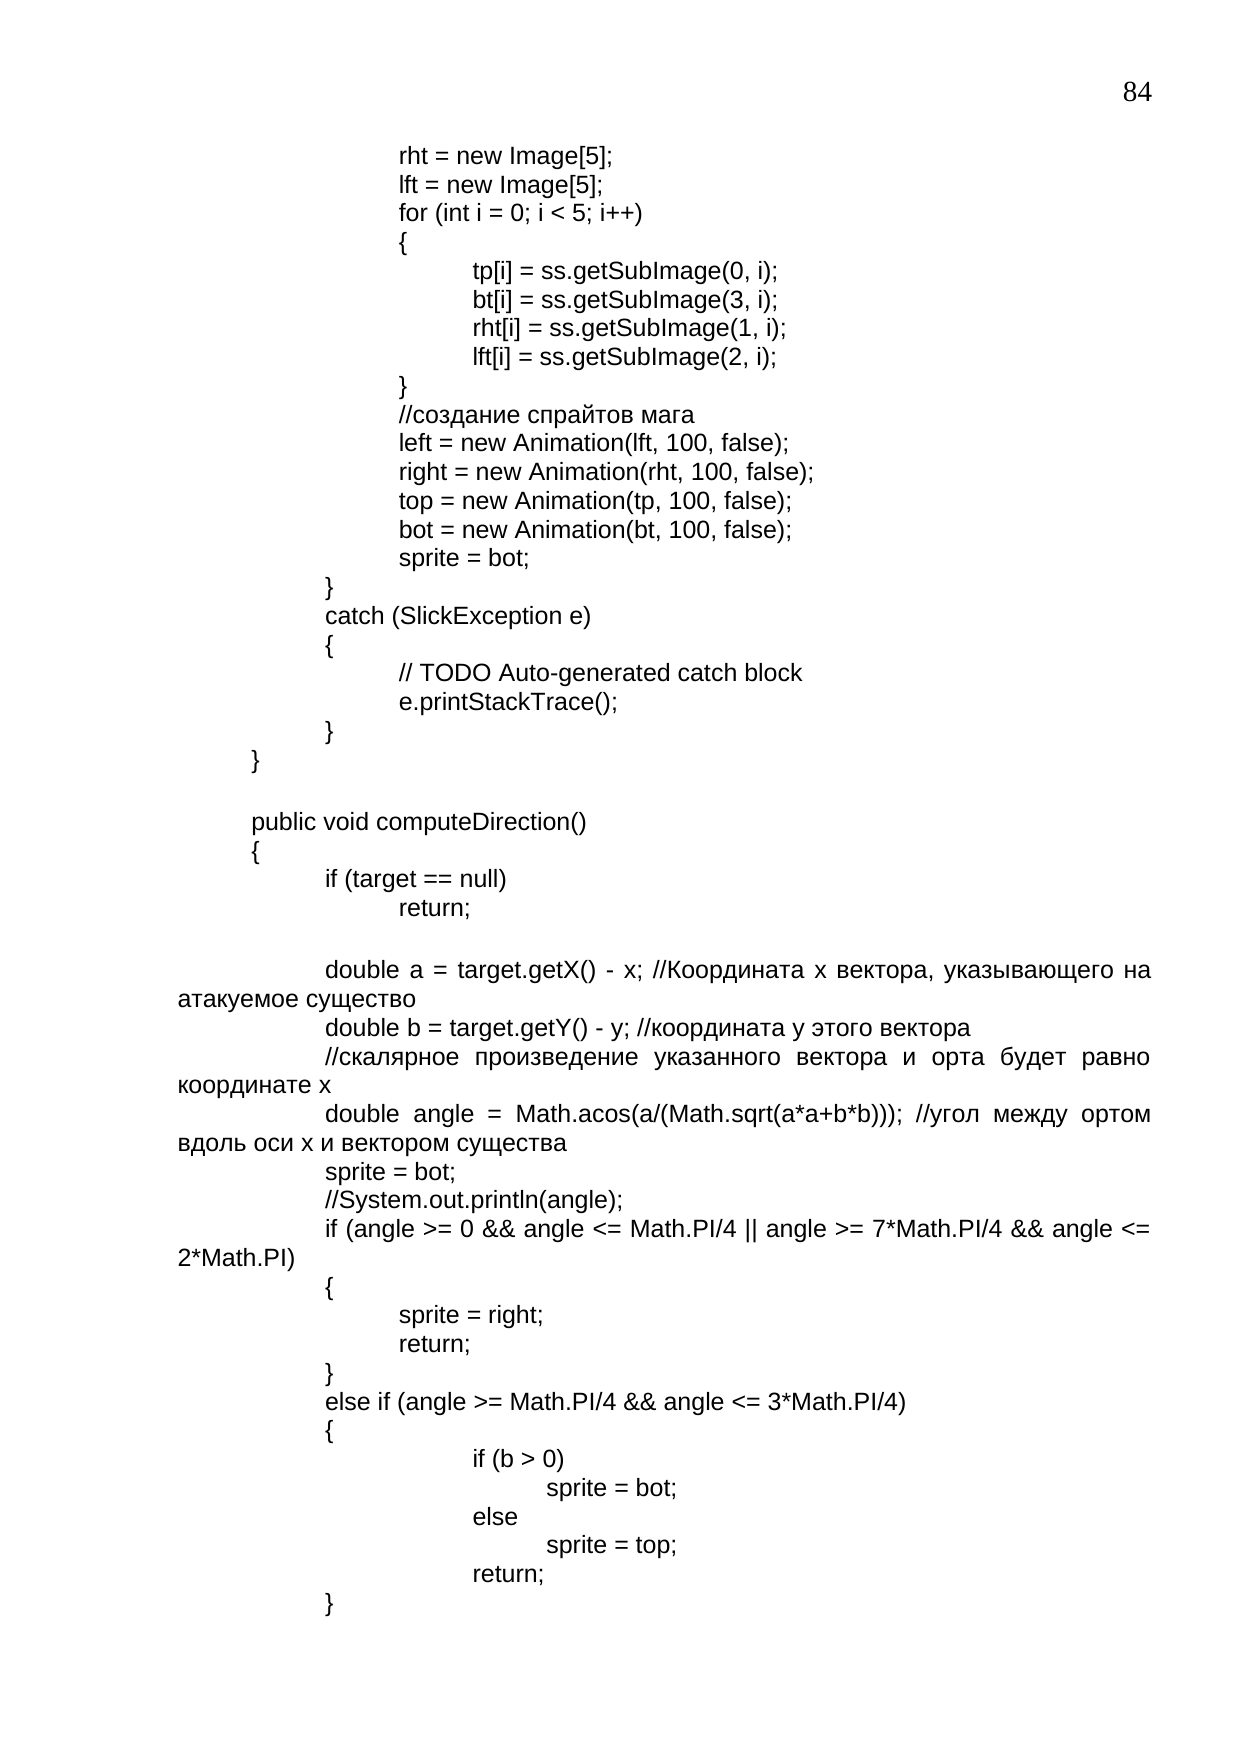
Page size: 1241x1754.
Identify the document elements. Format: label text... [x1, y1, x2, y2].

text //скалярное произведение указанного вектора и орта будет равно координате x [177, 1042, 1152, 1099]
text { [177, 1415, 1152, 1444]
text else if (angle >= Math.PI/4 && angle <= 3*Math.PI/4) [177, 1387, 1152, 1415]
text bt[i] = ss.getSubImage(3, i); [177, 284, 1152, 313]
text } [177, 371, 1152, 399]
text //System.out.println(angle); [177, 1185, 1152, 1214]
text //создание спрайтов мага [177, 399, 1152, 428]
text double b = target.getY() - y; //координата y этого вектора [177, 1013, 1152, 1042]
text { [177, 836, 1152, 864]
text sprite = bot; [177, 1157, 1152, 1185]
text sprite = bot; [177, 543, 1152, 572]
text sprite = top; [177, 1530, 1152, 1559]
text left = new Animation(lft, 100, false); [177, 428, 1152, 457]
text sprite = bot; [177, 1473, 1152, 1502]
text return; [177, 1559, 1152, 1588]
text lft[i] = ss.getSubImage(2, i); [177, 342, 1152, 371]
text double a = target.getX() - x; //Координата x вектора, указывающего на атакуемое существо [177, 955, 1152, 1013]
text public void computeDirection() [177, 807, 1152, 836]
text lft = new Image[5]; [177, 169, 1152, 198]
text for (int i = 0; i < 5; i++) [177, 198, 1152, 227]
text } [177, 572, 1152, 601]
text return; [177, 1329, 1152, 1358]
text if (target == null) [177, 864, 1152, 893]
text double angle = Math.acos(a/(Math.sqrt(a*a+b*b))); //угол между ортом вдоль оси x и вектором существа [177, 1099, 1152, 1157]
text right = new Animation(rht, 100, false); [177, 457, 1152, 486]
text } [177, 744, 1152, 773]
text } [177, 1358, 1152, 1387]
text sprite = right; [177, 1300, 1152, 1329]
text bot = new Animation(bt, 100, false); [177, 514, 1152, 543]
text tp[i] = ss.getSubImage(0, i); [177, 256, 1152, 284]
text { [177, 1272, 1152, 1300]
text rht[i] = ss.getSubImage(1, i); [177, 313, 1152, 342]
text else [177, 1502, 1152, 1530]
text top = new Animation(tp, 100, false); [177, 486, 1152, 514]
text } [177, 1588, 1152, 1617]
text if (b > 0) [177, 1444, 1152, 1473]
text if (angle >= 0 && angle <= Math.PI/4 || angle >= 7*Math.PI/4 && angle <= 2*Math.PI) [177, 1214, 1152, 1272]
text { [177, 227, 1152, 256]
text // TODO Auto-generated catch block [177, 658, 1152, 687]
text rht = new Image[5]; [177, 141, 1152, 169]
text } [177, 716, 1152, 744]
text return; [177, 893, 1152, 922]
text catch (SlickException e) [177, 601, 1152, 629]
text e.printStackTrace(); [177, 687, 1152, 716]
text { [177, 629, 1152, 658]
